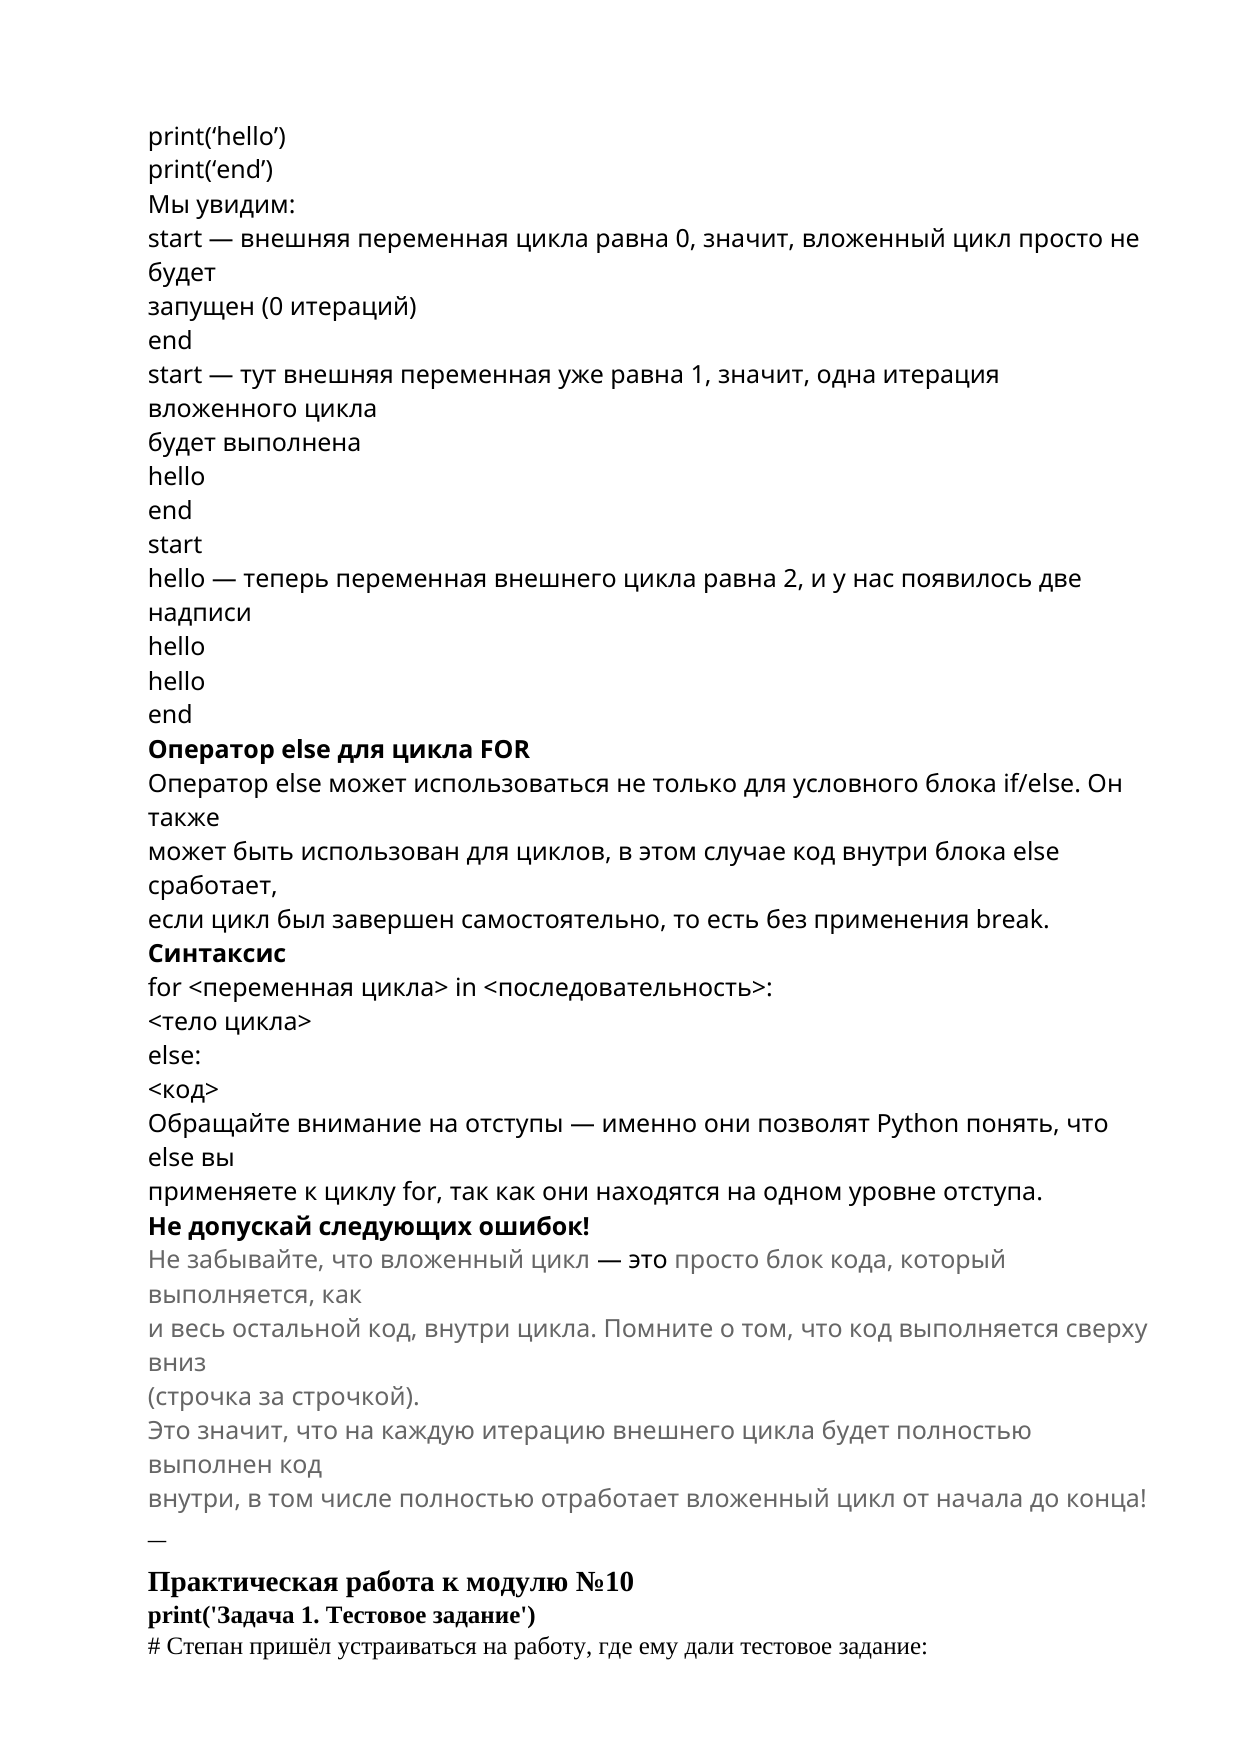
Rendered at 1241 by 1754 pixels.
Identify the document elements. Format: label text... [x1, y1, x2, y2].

text print('Задача 1. Тестовое задание') [148, 1600, 1152, 1629]
text end [148, 322, 1152, 357]
text (строчка за строчкой). [148, 1378, 1152, 1412]
text если цикл был завершен самостоятельно, то есть без применения break. [148, 902, 1152, 936]
text print(‘end’) [148, 152, 1152, 186]
text Мы увидим: [148, 186, 1152, 220]
text и весь остальной код, внутри цикла. Помните о том, что код выполняется сверху вниз [148, 1310, 1152, 1378]
text end [148, 493, 1152, 527]
text Не допускай следующих ошибок! [148, 1208, 1152, 1242]
text hello — теперь переменная внешнего цикла равна 2, и у нас появилось две надписи [148, 561, 1152, 629]
text hello [148, 663, 1152, 697]
text start [148, 527, 1152, 561]
text Обращайте внимание на отступы — именно они позволят Python понять, что else вы [148, 1106, 1152, 1174]
text print(‘hello’) [148, 118, 1152, 152]
text # Степан пришёл устраиваться на работу, где ему дали тестовое задание: [148, 1631, 1152, 1660]
text start — внешняя переменная цикла равна 0, значит, вложенный цикл просто не будет [148, 220, 1152, 288]
text внутри, в том числе полностью отработает вложенный цикл от начала до конца!__ [148, 1481, 1152, 1545]
text запущен (0 итераций) [148, 288, 1152, 322]
text start — тут внешняя переменная уже равна 1, значит, одна итерация вложенного цикла [148, 357, 1152, 425]
text hello [148, 629, 1152, 663]
text for <переменная цикла> in <последовательность>: [148, 970, 1152, 1004]
text будет выполнена [148, 425, 1152, 459]
text Оператор else для цикла FOR [148, 731, 1152, 765]
text Синтаксис [148, 936, 1152, 970]
text может быть использован для циклов, в этом случае код внутри блока else сработает, [148, 833, 1152, 902]
text else: [148, 1038, 1152, 1072]
text <код> [148, 1072, 1152, 1106]
text hello [148, 459, 1152, 493]
subtitle Практическая работа к модулю №10 [148, 1564, 1152, 1598]
text применяете к циклу for, так как они находятся на одном уровне отступа. [148, 1174, 1152, 1208]
text Это значит, что на каждую итерацию внешнего цикла будет полностью выполнен код [148, 1412, 1152, 1481]
text end [148, 697, 1152, 731]
text <тело цикла> [148, 1004, 1152, 1038]
text Оператор else может использоваться не только для условного блока if/else. Он также [148, 765, 1152, 833]
text Не забывайте, что вложенный цикл — это просто блок кода, который выполняется, как [148, 1242, 1152, 1310]
